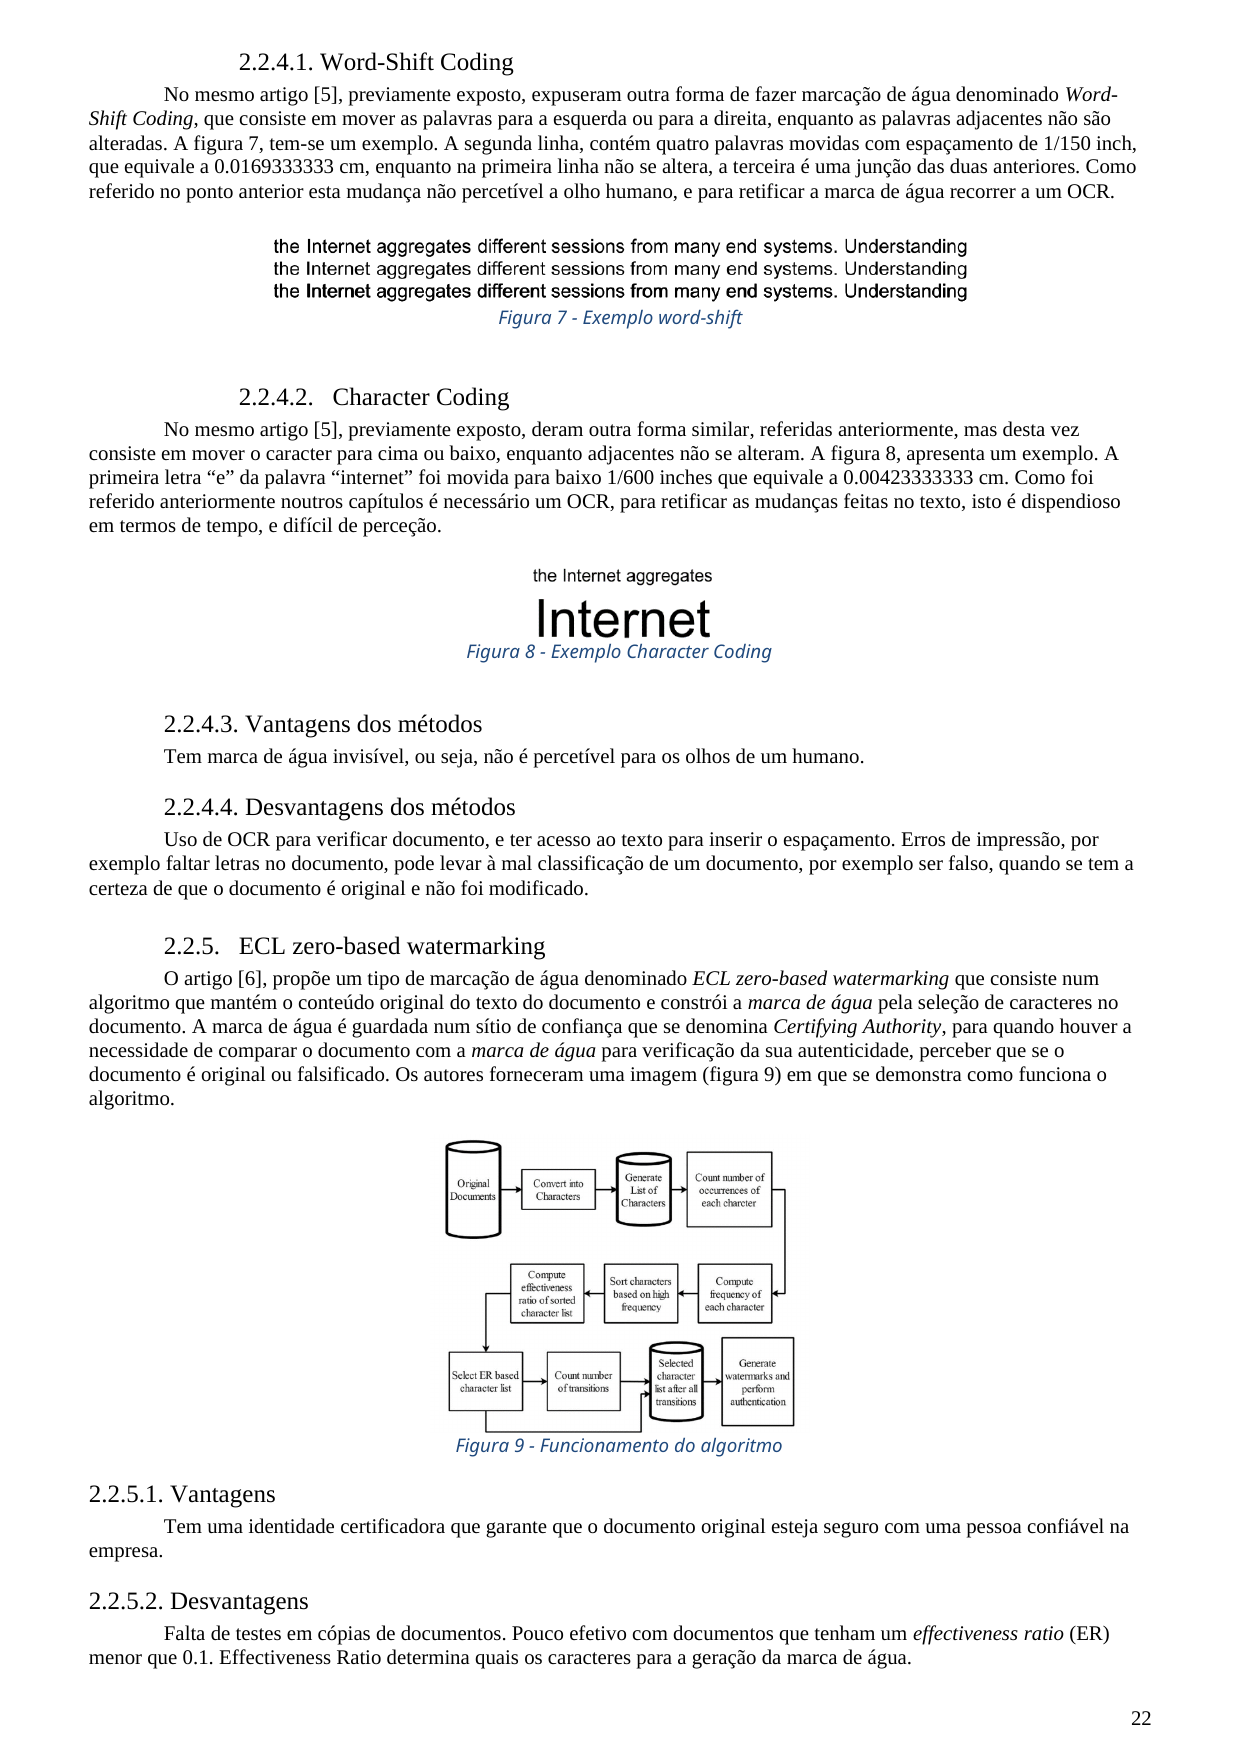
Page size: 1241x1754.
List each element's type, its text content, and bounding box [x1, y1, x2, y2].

text Figura 7 - Exemplo word-shift [89, 304, 1152, 329]
picture [267, 233, 974, 304]
subtitle 2.2.4.4. Desvantagens dos métodos [89, 792, 1152, 821]
text Uso de OCR para verificar documento, e ter acesso ao texto para inserir o espaçamento. Erros de impressão, por exemplo faltar letras no documento, pode levar à mal classificação de um documento, por exemplo ser falso, quando se tem a certeza de que o documento é original e não foi modificado. [89, 827, 1152, 899]
text Figura 9 - Funcionamento do algoritmo [89, 1433, 1152, 1458]
text Tem marca de água invisível, ou seja, não é percetível para os olhos de um humano. [89, 744, 1152, 768]
text Falta de testes em cópias de documentos. Pouco efetivo com documentos que tenham um effectiveness ratio (ER) menor que 0.1. Effectiveness Ratio determina quais os caracteres para a geração da marca de água. [89, 1621, 1152, 1669]
text No mesmo artigo [5], previamente exposto, expuseram outra forma de fazer marcação de água denominado Word-Shift Coding, que consiste em mover as palavras para a esquerda ou para a direita, enquanto as palavras adjacentes não são alteradas. A figura 7, tem-se um exemplo. A segunda linha, contém quatro palavras movidas com espaçamento de 1/150 inch, que equivale a 0.0169333333 cm, enquanto na primeira linha não se altera, a terceira é uma junção das duas anteriores. Como referido no ponto anterior esta mudança não percetível a olho humano, e para retificar a marca de água recorrer a um OCR. [89, 82, 1152, 203]
text Tem uma identidade certificadora que garante que o documento original esteja seguro com uma pessoa confiável na empresa. [89, 1514, 1152, 1562]
subtitle 2.2.5.2. Desvantagens [89, 1586, 1152, 1615]
subtitle 2.2.4.1. Word-Shift Coding [164, 47, 1152, 76]
text Figura 8 - Exemplo Character Coding [89, 639, 1152, 664]
subtitle ECL zero-based watermarking [164, 931, 1152, 959]
picture [525, 561, 715, 639]
picture [430, 1134, 810, 1433]
subtitle 2.2.4.2. Character Coding [164, 382, 1152, 410]
text O artigo [6], propõe um tipo de marcação de água denominado ECL zero-based watermarking que consiste num algoritmo que mantém o conteúdo original do texto do documento e constrói a marca de água pela seleção de caracteres no documento. A marca de água é guardada num sítio de confiança que se denomina Certifying Authority, para quando houver a necessidade de comparar o documento com a marca de água para verificação da sua autenticidade, perceber que se o documento é original ou falsificado. Os autores forneceram uma imagem (figura 9) em que se demonstra como funciona o algoritmo. [89, 966, 1152, 1134]
subtitle 2.2.5.1. Vantagens [89, 1479, 1152, 1508]
text No mesmo artigo [5], previamente exposto, deram outra forma similar, referidas anteriormente, mas desta vez consiste em mover o caracter para cima ou baixo, enquanto adjacentes não se alteram. A figura 8, apresenta um exemplo. A primeira letra “e” da palavra “internet” foi movida para baixo 1/600 inches que equivale a 0.00423333333 cm. Como foi referido anteriormente noutros capítulos é necessário um OCR, para retificar as mudanças feitas no texto, isto é dispendioso em termos de tempo, e difícil de perceção. [89, 417, 1152, 537]
subtitle 2.2.4.3. Vantagens dos métodos [89, 709, 1152, 738]
